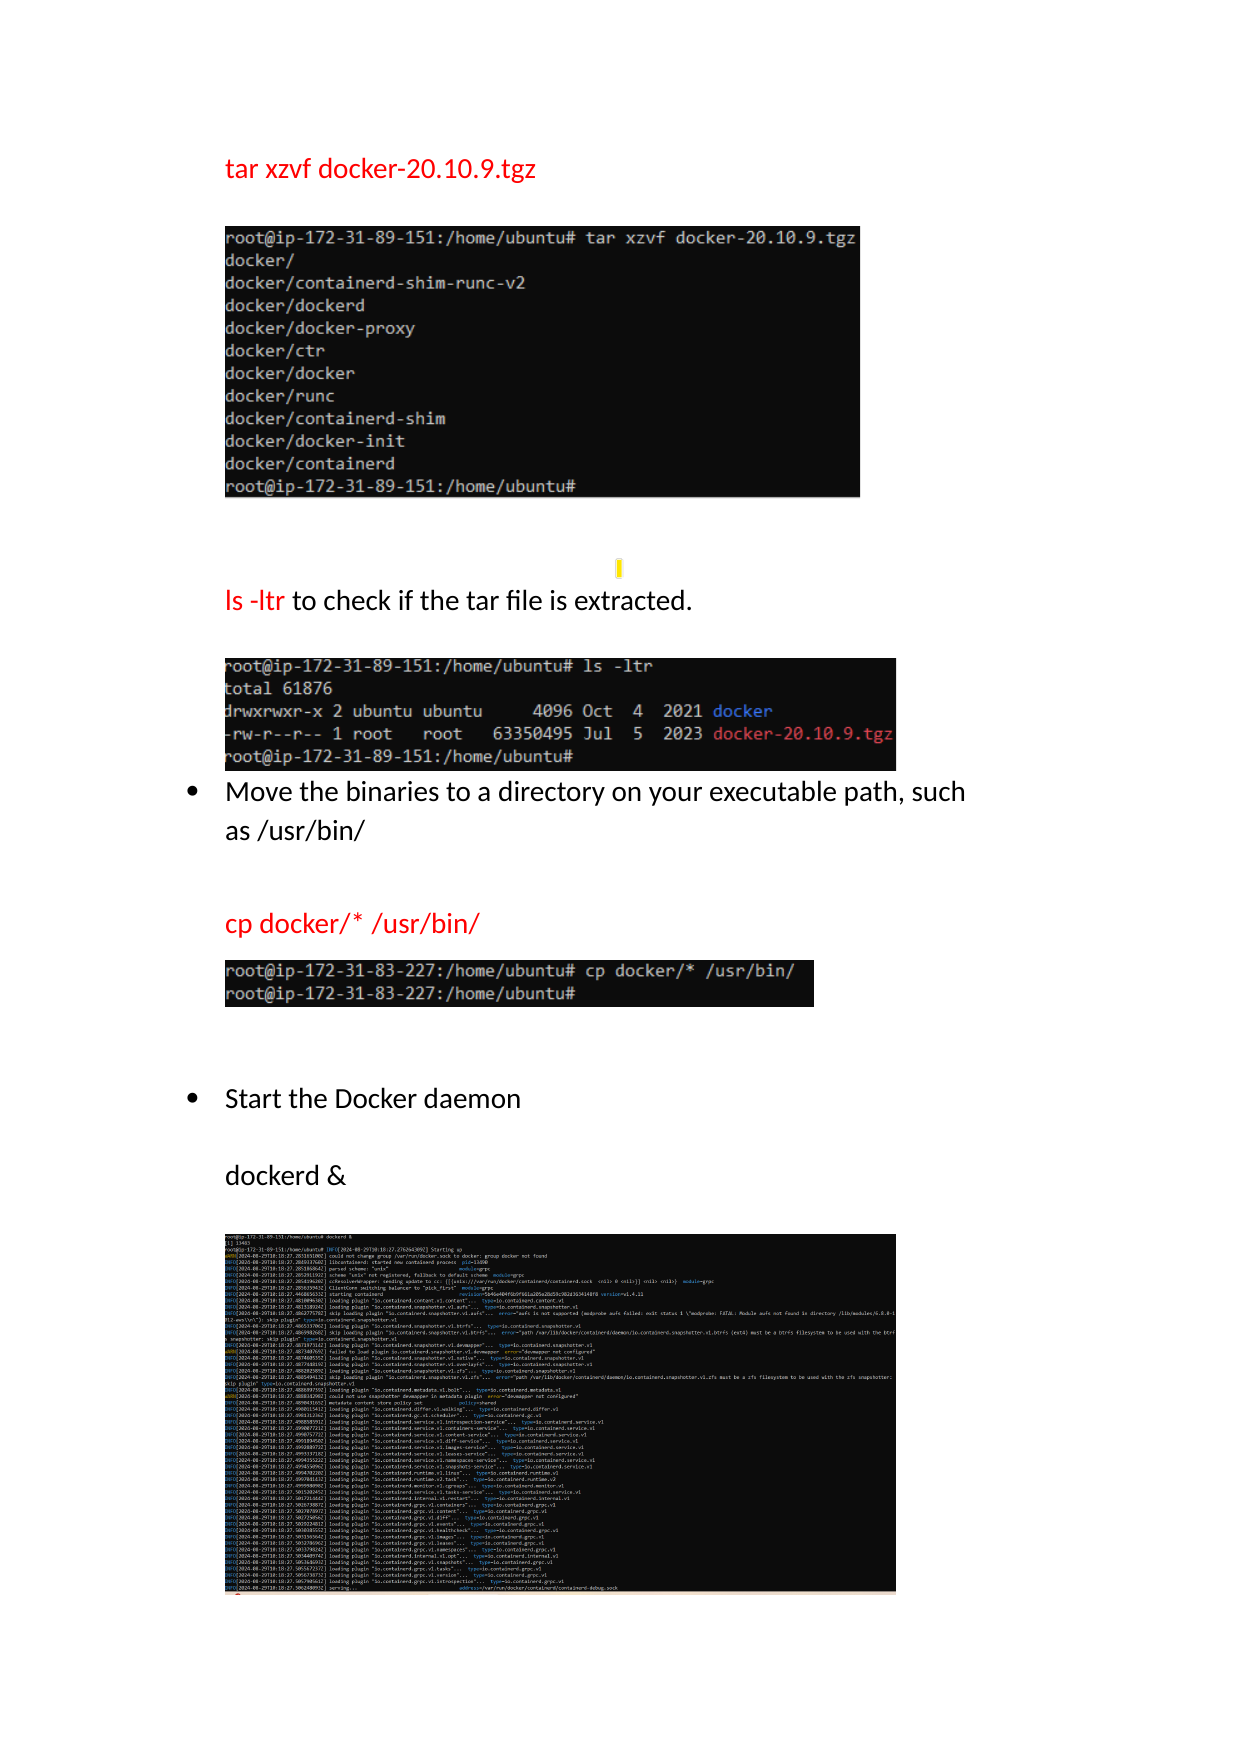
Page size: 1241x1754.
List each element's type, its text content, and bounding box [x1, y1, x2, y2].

list Start the Docker daemon [187, 1081, 1090, 1116]
list tar xzvf docker-20.10.9.tgz [225, 150, 1090, 186]
picture [225, 658, 897, 771]
picture [225, 226, 861, 580]
picture [225, 960, 814, 1007]
list ls -ltr to check if the tar file is extracted. [225, 582, 1090, 617]
list Move the binaries to a directory on your executable path, such as /usr/bin/ [187, 773, 1090, 847]
list dockerd & [225, 1157, 1090, 1193]
text cp docker/* /usr/bin/ [225, 905, 1090, 941]
picture [225, 1234, 896, 1595]
